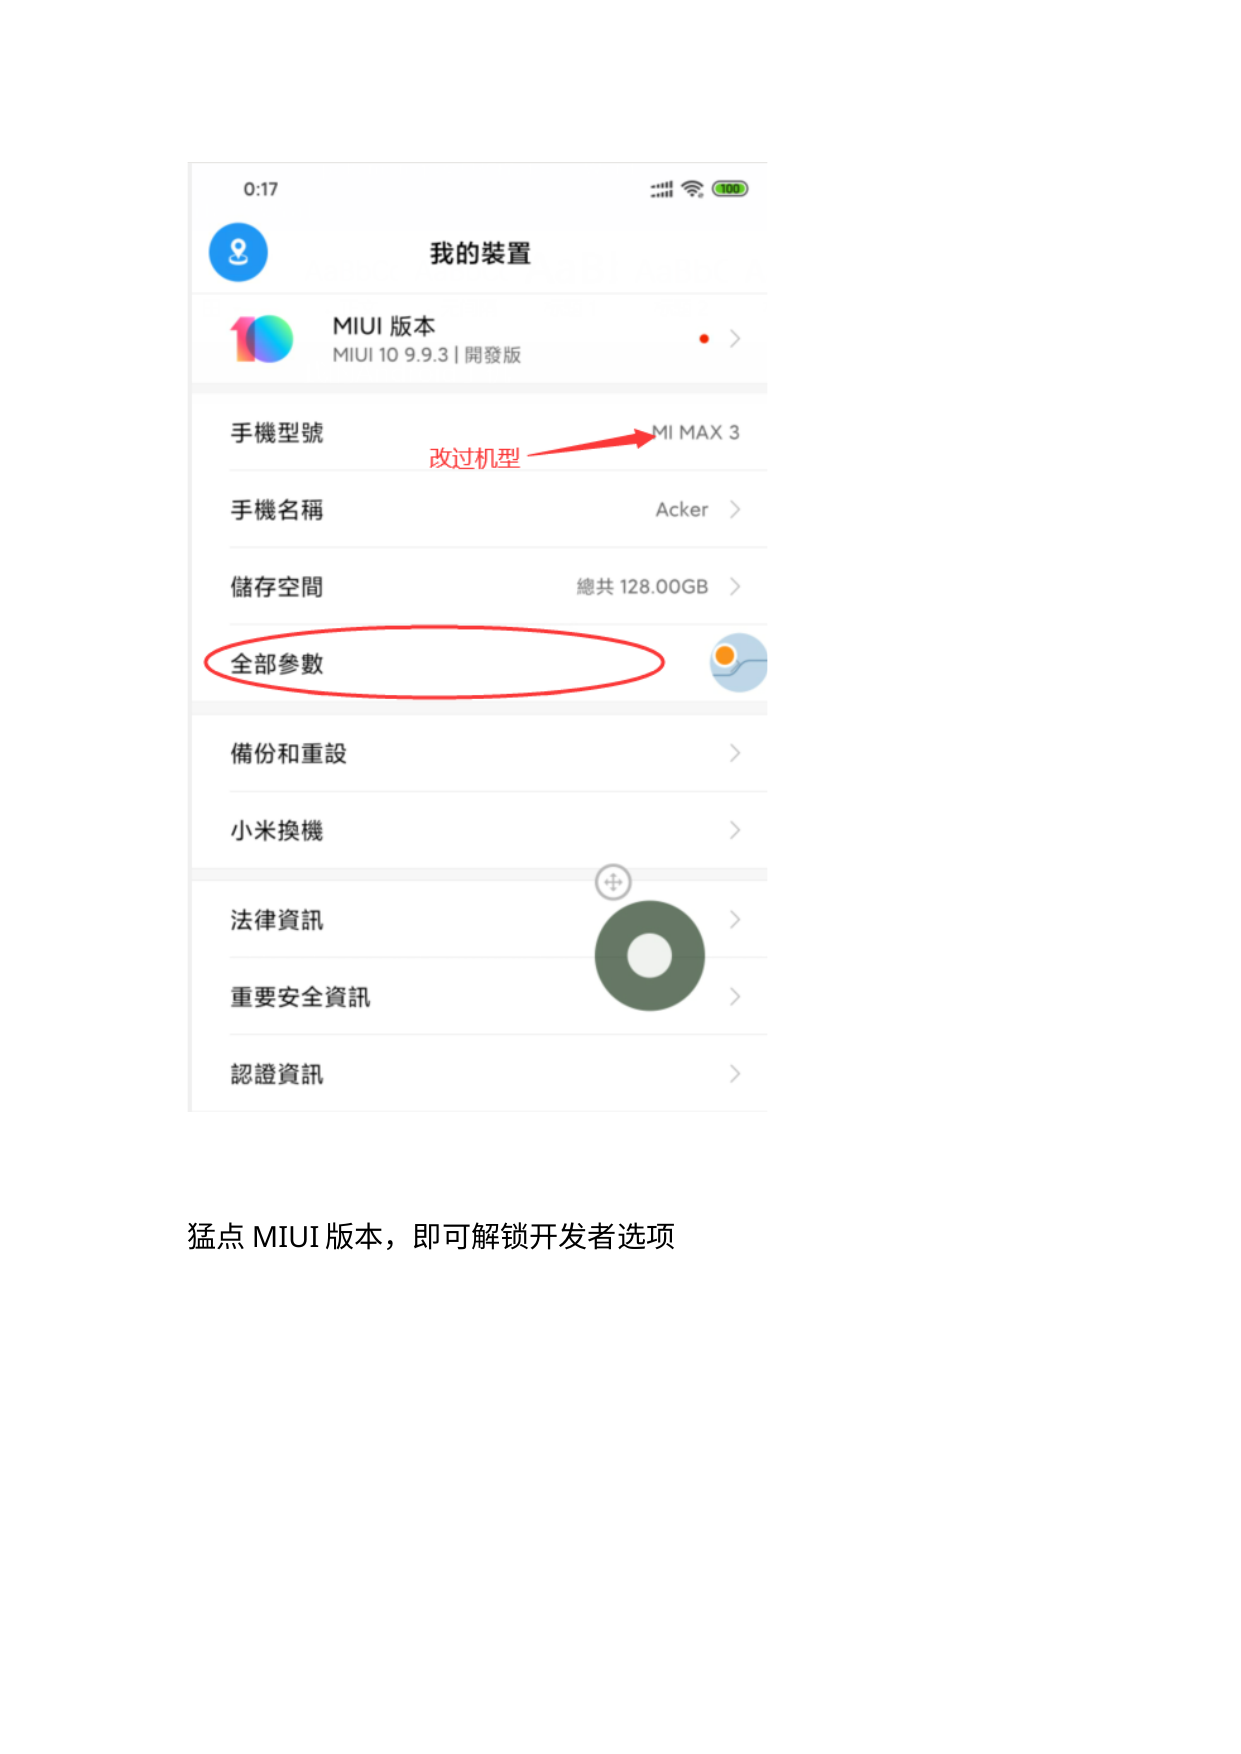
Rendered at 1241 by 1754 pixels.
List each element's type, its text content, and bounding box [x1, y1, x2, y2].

picture [187, 162, 768, 1112]
text 猛点MIUI版本，即可解锁开发者选项 [187, 1202, 1053, 1267]
